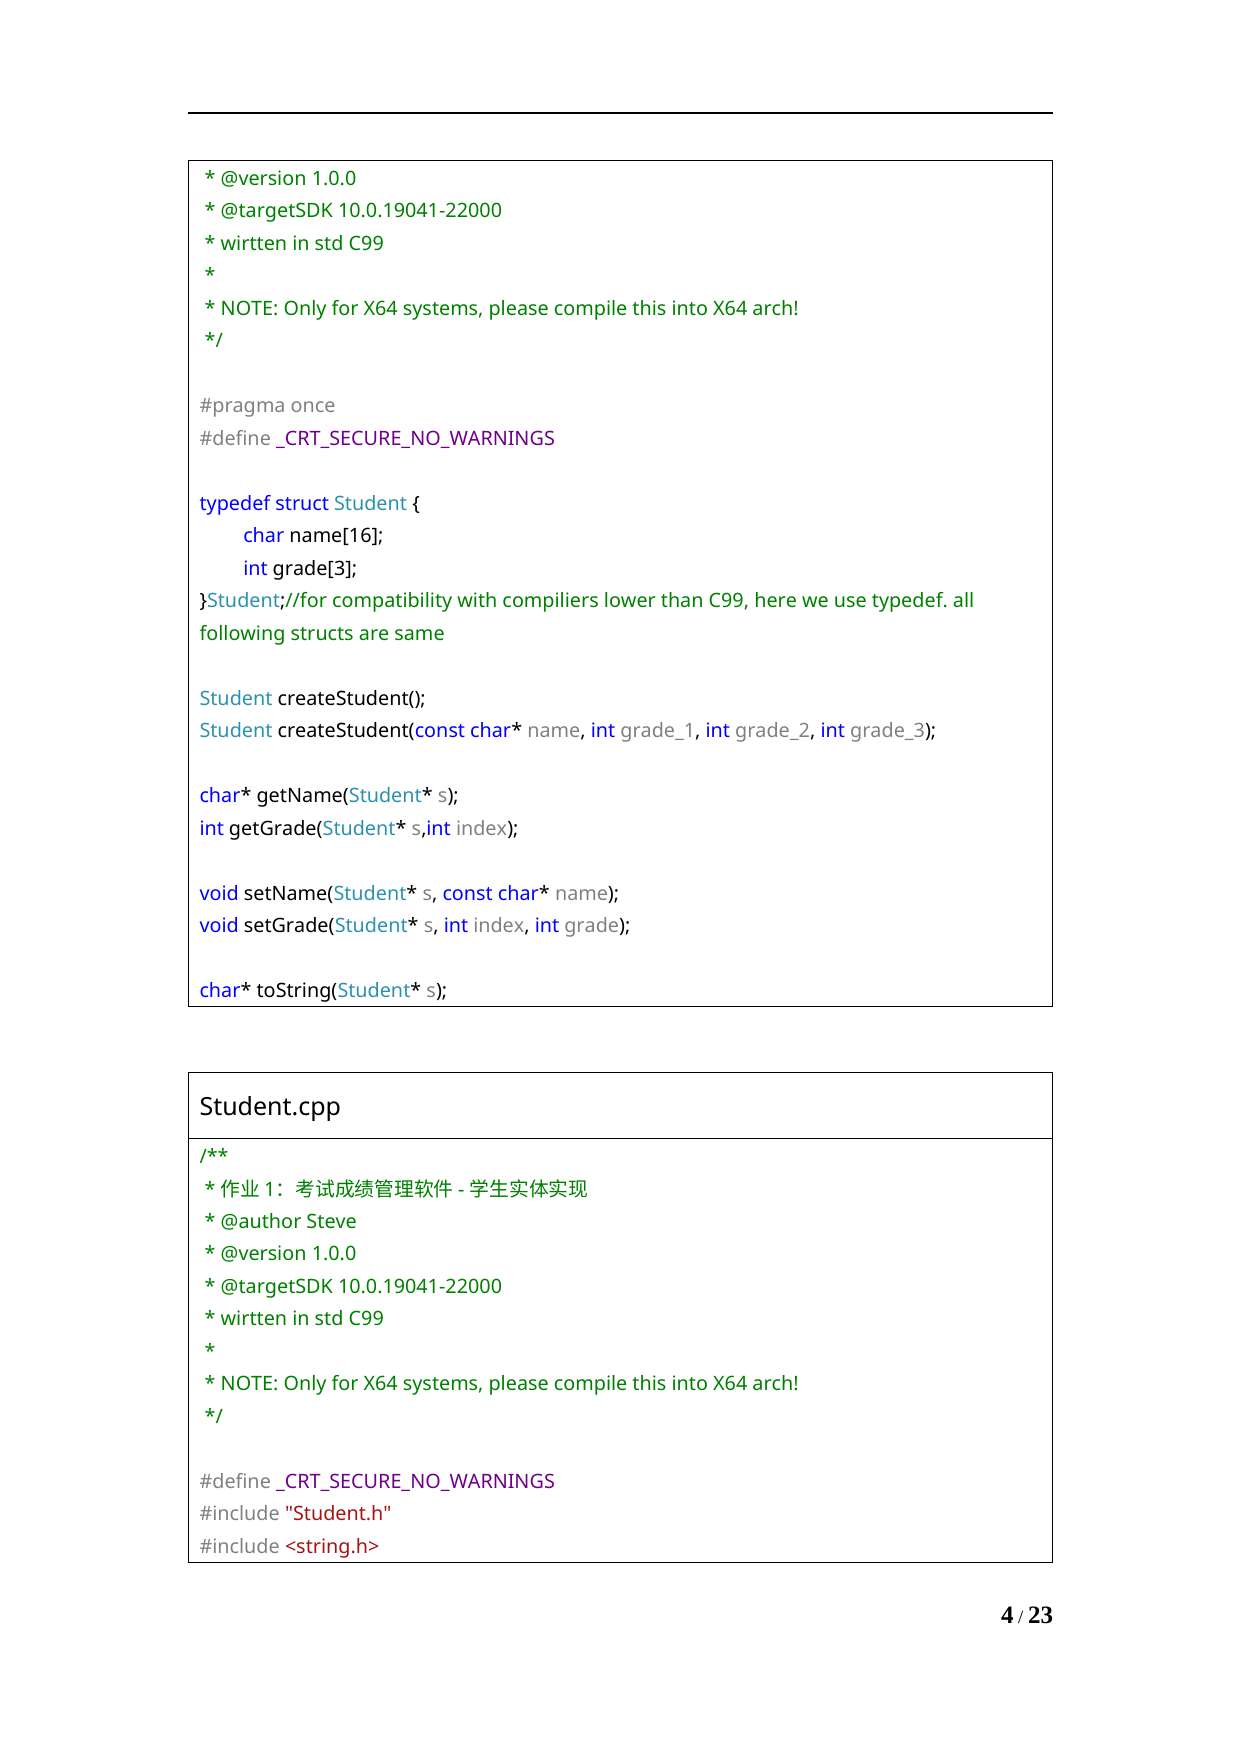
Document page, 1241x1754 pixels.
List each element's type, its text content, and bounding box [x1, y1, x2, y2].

table_header Student.cpp [189, 1073, 1052, 1138]
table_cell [189, 161, 1052, 1006]
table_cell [189, 1139, 1052, 1562]
